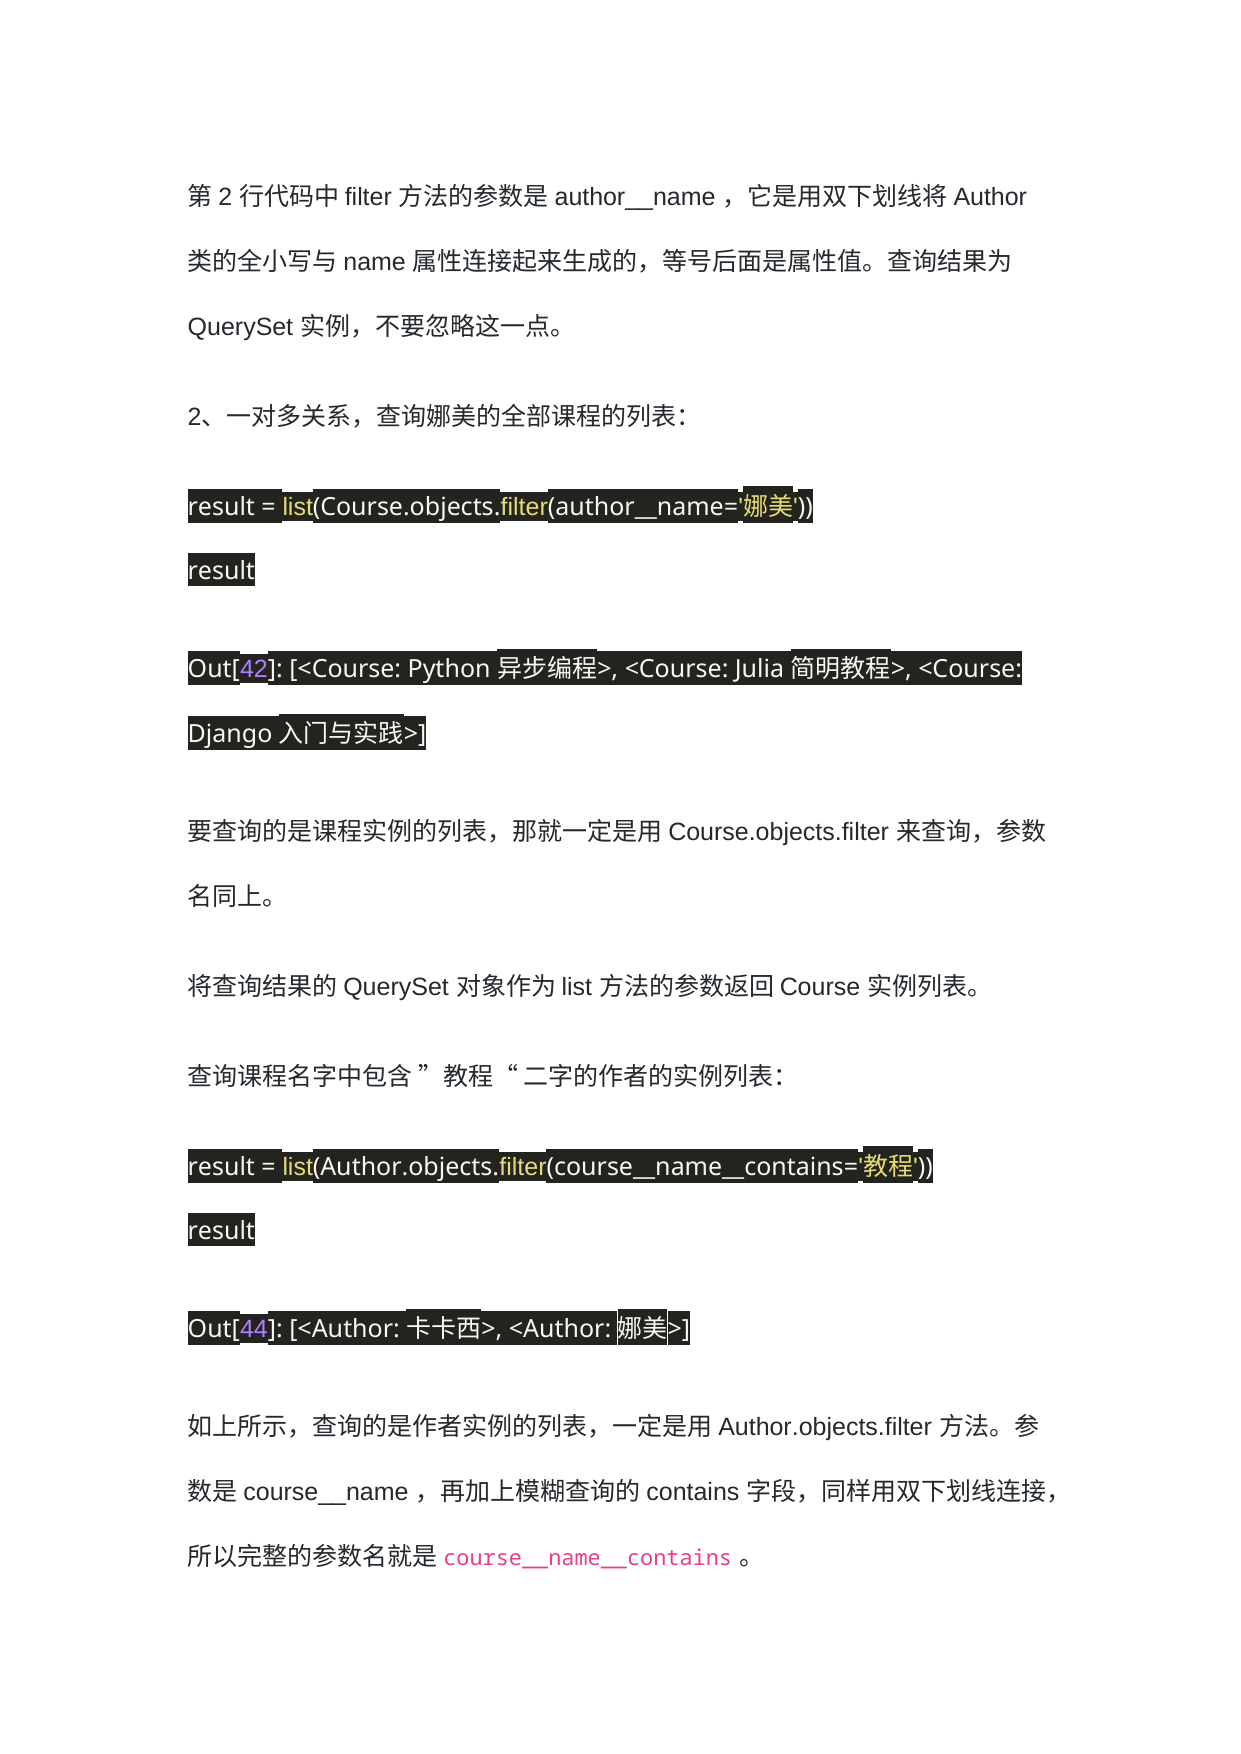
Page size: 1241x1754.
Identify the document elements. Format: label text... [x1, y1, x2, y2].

text Out[44]: [<Author: 卡卡西>, <Author: 娜美>] [187, 1294, 1053, 1359]
text 2、一对多关系，查询娜美的全部课程的列表： [187, 382, 1053, 447]
text Out[42]: [<Course: Python 异步编程>, <Course: Julia 简明教程>, <Course: Django 入门与实践>] [187, 634, 1053, 764]
text 将查询结果的 QuerySet 对象作为 list 方法的参数返回 Course 实例列表。 [187, 952, 1053, 1017]
text 查询课程名字中包含 ”教程“ 二字的作者的实例列表： [187, 1042, 1053, 1107]
text 第 2 行代码中 filter 方法的参数是 author__name ，它是用双下划线将 Author 类的全小写与 name 属性连接起来生成的，等号后面是属性值。查询结果为 QuerySet 实例，不要忽略这一点。 [187, 162, 1053, 357]
text 要查询的是课程实例的列表，那就一定是用 Course.objects.filter 来查询，参数名同上。 [187, 797, 1053, 927]
text result = list(Course.objects.filter(author__name='娜美')) [187, 472, 1053, 537]
text result = list(Author.objects.filter(course__name__contains='教程')) [187, 1132, 1053, 1197]
text 如上所示，查询的是作者实例的列表，一定是用 Author.objects.filter 方法。参数是 course__name ，再加上模糊查询的 contains 字段，同样用双下划线连接，所以完整的参数名就是 course__name__contains 。 [187, 1392, 1053, 1587]
text result [187, 537, 1053, 602]
text result [187, 1197, 1053, 1262]
